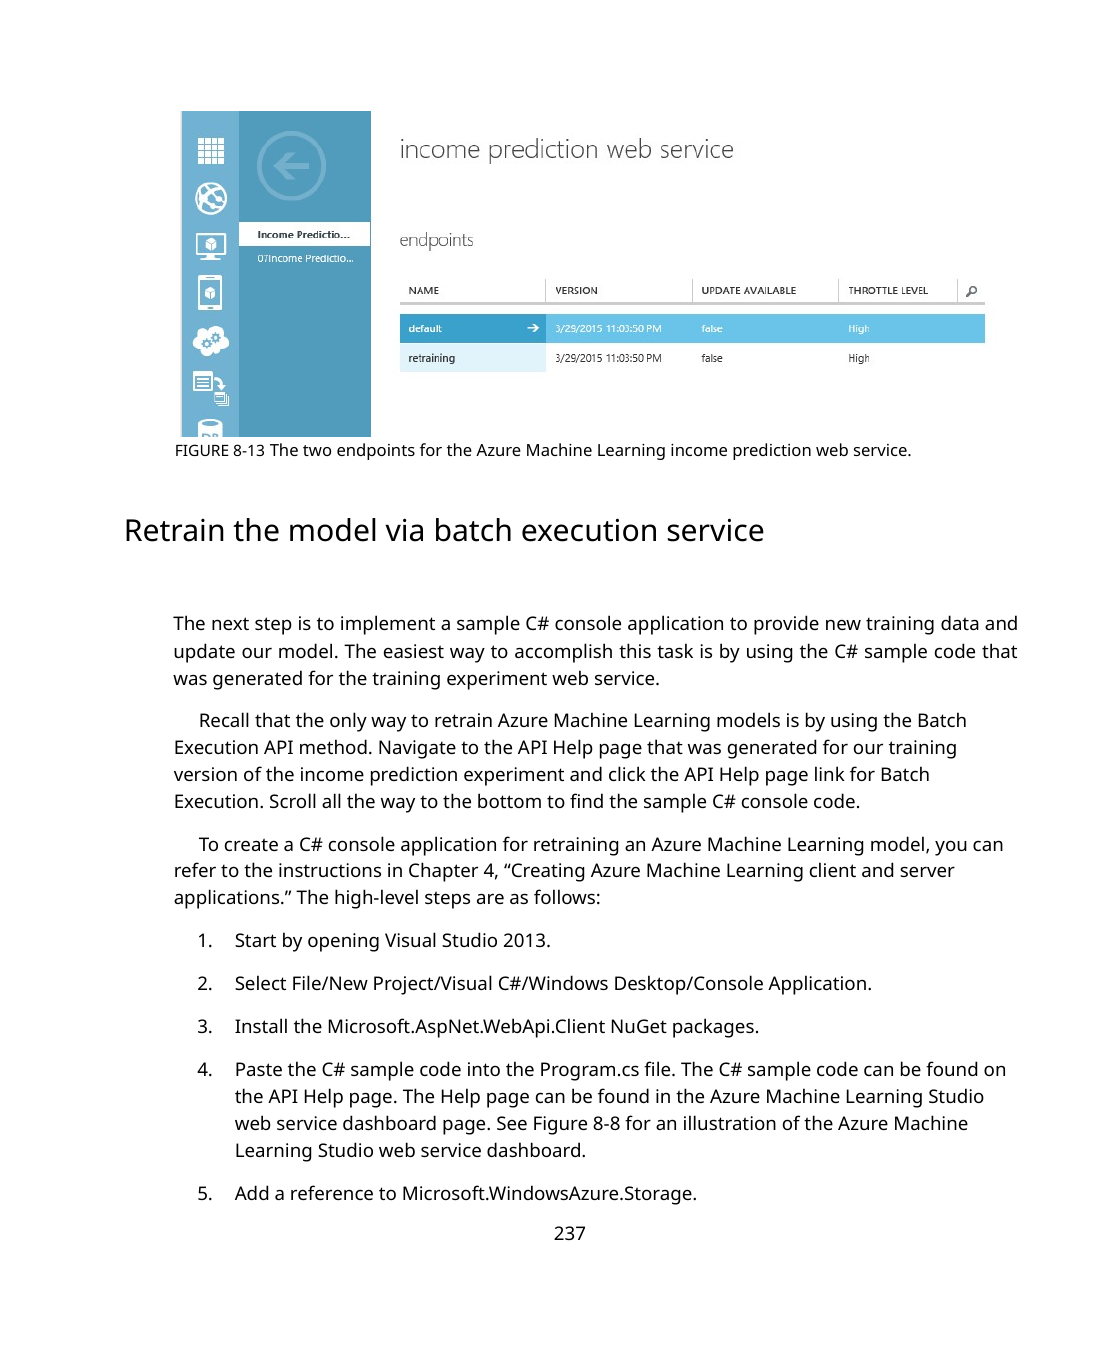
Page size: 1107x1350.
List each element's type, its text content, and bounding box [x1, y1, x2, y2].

list Start by opening Visual Studio 2013. [197, 927, 1019, 953]
text To create a C# console application for retraining an Azure Machine Learning model, you can refer to the instructions in Chapter 4, “Creating Azure Machine Learning client and server applications.” The high-level steps are as follows: [173, 831, 1019, 910]
list Install the Microsoft.AspNet.WebApi.Client NuGet packages. [197, 1013, 1019, 1039]
text The next step is to implement a sample C# console application to provide new training data and update our model. The easiest way to accomplish this task is by using the C# sample code that was generated for the training experiment web service. [173, 611, 1019, 691]
picture [180, 111, 1006, 437]
subtitle Retrain the model via batch execution service [123, 509, 998, 550]
text Recall that the only way to retrain Azure Machine Learning models is by using the Batch Execution API method. Navigate to the API Help page that was generated for our training version of the income prediction experiment and click the API Help page link for Batch Execution. Scroll all the way to the bottom to find the sample C# console code. [173, 708, 1019, 813]
text FIGURE 8-13 The two endpoints for the Azure Machine Learning income prediction web service. [174, 438, 994, 461]
list Select File/New Project/Visual C#/Windows Desktop/Console Application. [197, 971, 1019, 996]
list Add a reference to Microsoft.WindowsAzure.Storage. [197, 1180, 1019, 1205]
list Paste the C# sample code into the Program.cs file. The C# sample code can be found on the API Help page. The Help page can be found in the Azure Machine Learning Studio web service dashboard page. See Figure 8-8 for an illustration of the Azure Machine Learning Studio web service dashboard. [197, 1057, 1019, 1162]
